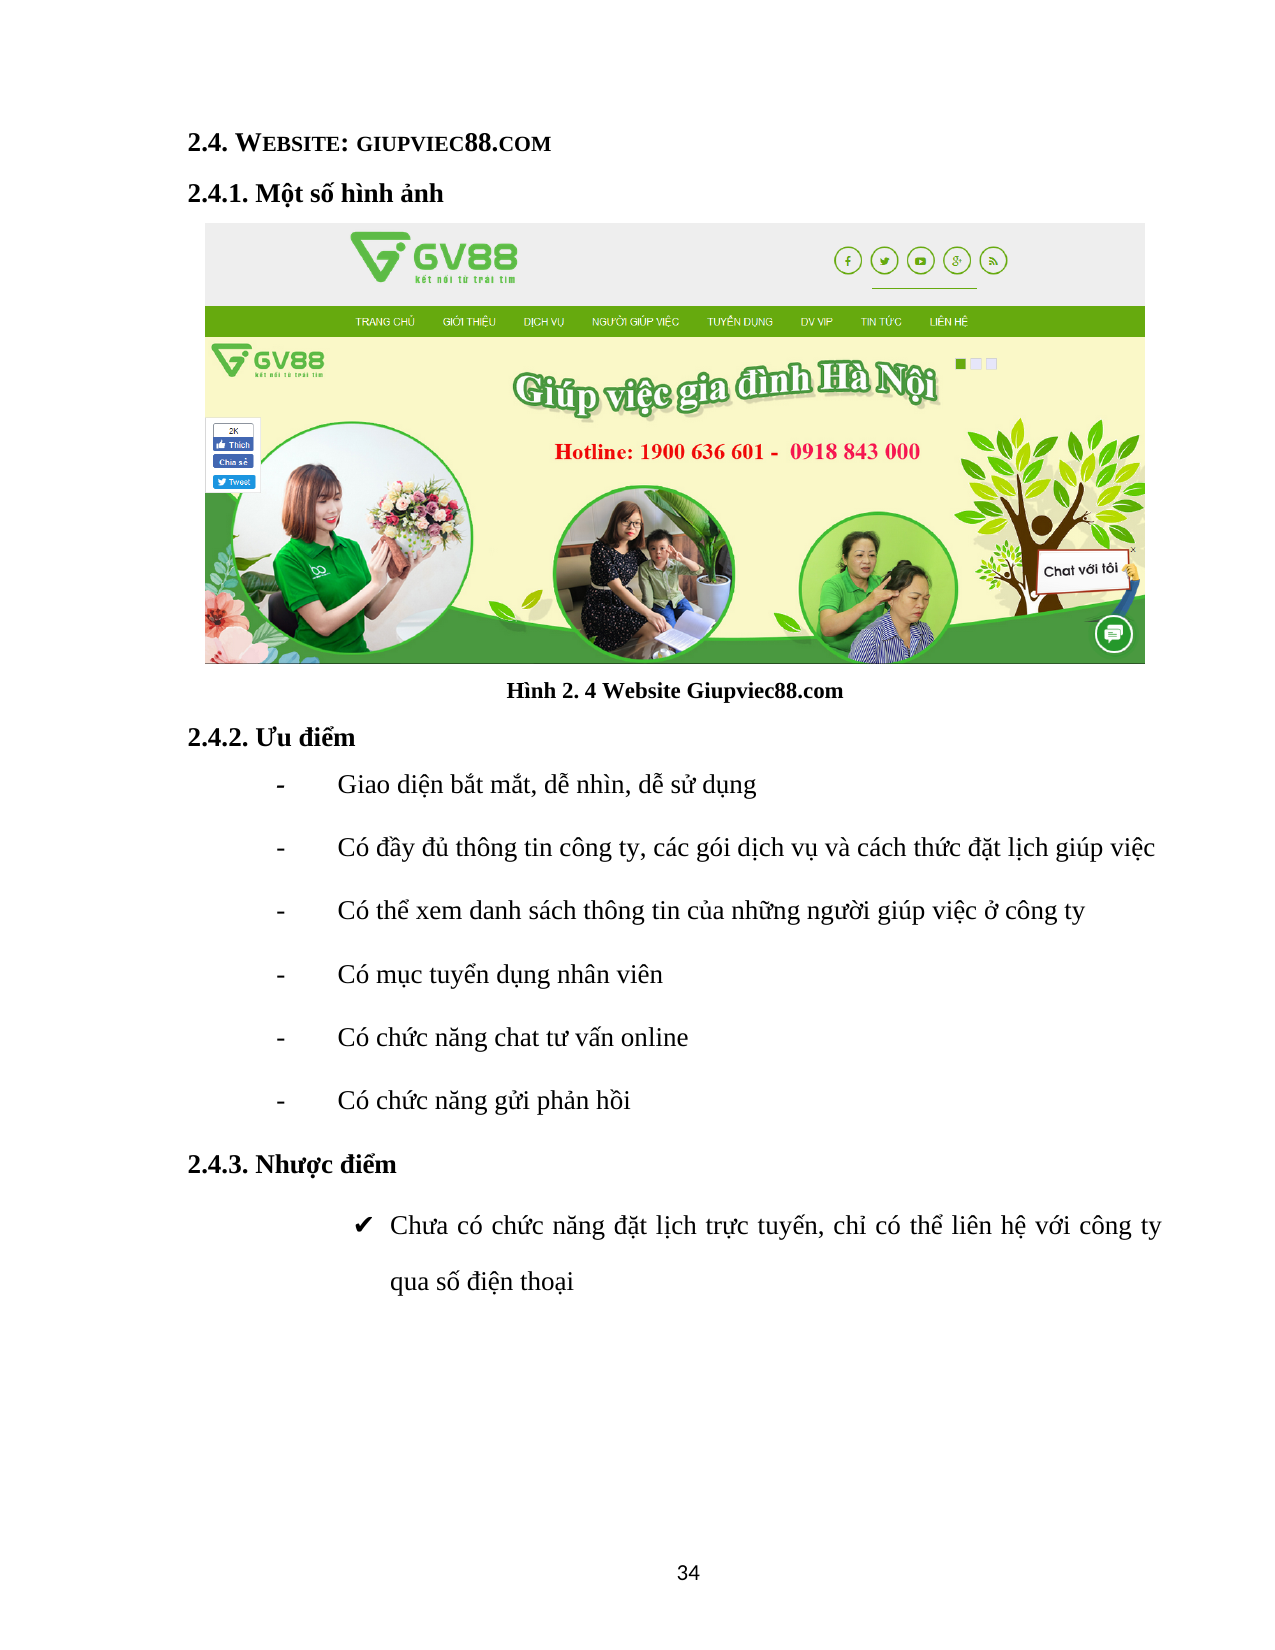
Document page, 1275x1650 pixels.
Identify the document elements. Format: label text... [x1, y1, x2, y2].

text - Có mục tuyển dụng nhân viên [217, 958, 1162, 989]
picture [205, 223, 1145, 664]
text - Có đầy đủ thông tin công ty, các gói dịch vụ và cách thức đặt lịch giúp việc [217, 831, 1162, 862]
text Hình 2. 4 Website Giupviec88.com [187, 677, 1162, 704]
text - Có chức năng chat tư vấn online [217, 1021, 1162, 1052]
text - Giao diện bắt mắt, dễ nhìn, dễ sử dụng [217, 768, 1162, 799]
text 2.4. Website: giupviec88.com [187, 126, 1162, 157]
text 2.4.2. Ưu điểm [187, 721, 1162, 752]
text - Có chức năng gửi phản hồi [217, 1084, 1162, 1116]
text - Có thể xem danh sách thông tin của những người giúp việc ở công ty [217, 894, 1162, 926]
list Chưa có chức năng đặt lịch trực tuyến, chỉ có thể liên hệ với công ty qua số điện thoại [352, 1194, 1162, 1297]
text 2.4.3. Nhược điểm [187, 1148, 1162, 1179]
text 2.4.1. Một số hình ảnh [187, 177, 1162, 208]
